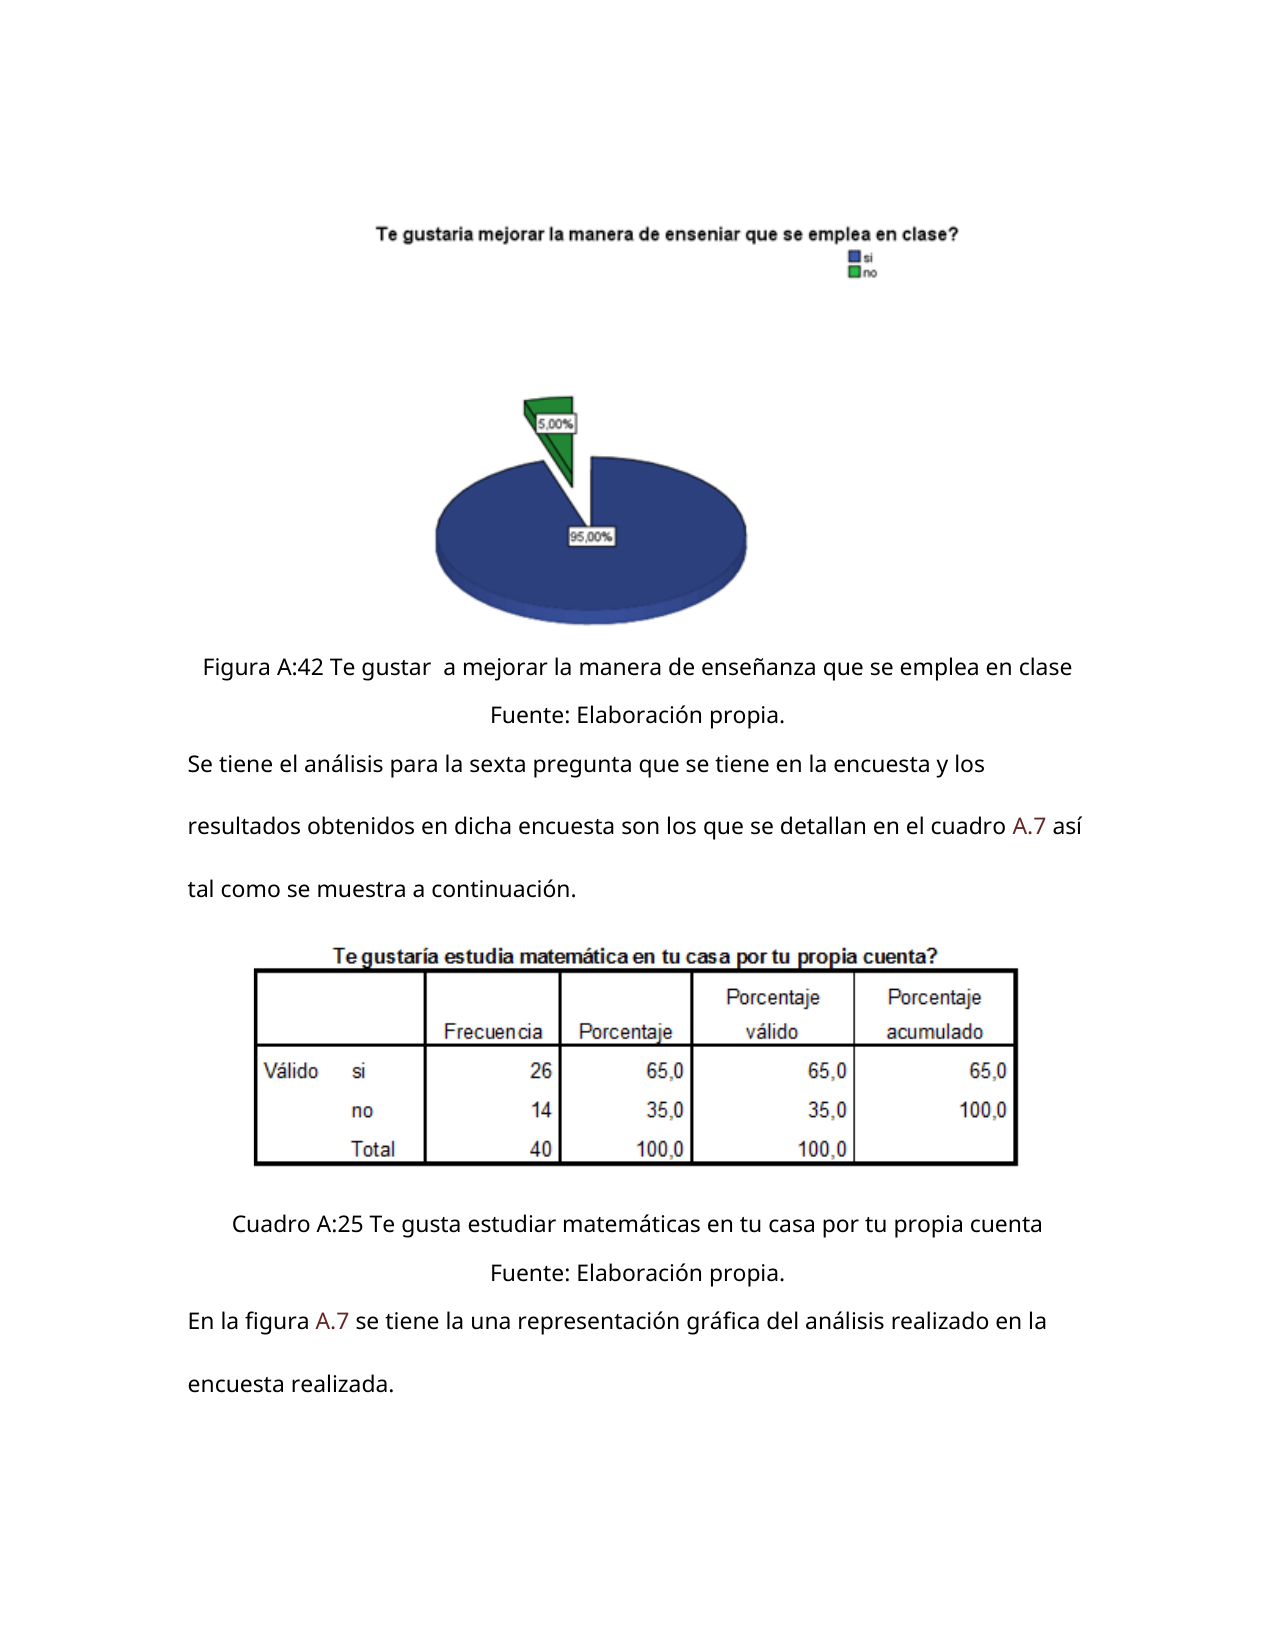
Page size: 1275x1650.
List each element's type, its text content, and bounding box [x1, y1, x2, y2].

text Se tiene el análisis para la sexta pregunta que se tiene en la encuesta y los resultados obtenidos en dicha encuesta son los que se detallan en el cuadro A.7 así tal como se muestra a continuación. [187, 747, 1087, 904]
text Fuente: Elaboración propia. [187, 1257, 1087, 1288]
text Fuente: Elaboración propia. [187, 699, 1087, 730]
text En la figura A.7 se tiene la una representación gráfica del análisis realizado en la encuesta realizada. [187, 1305, 1087, 1399]
